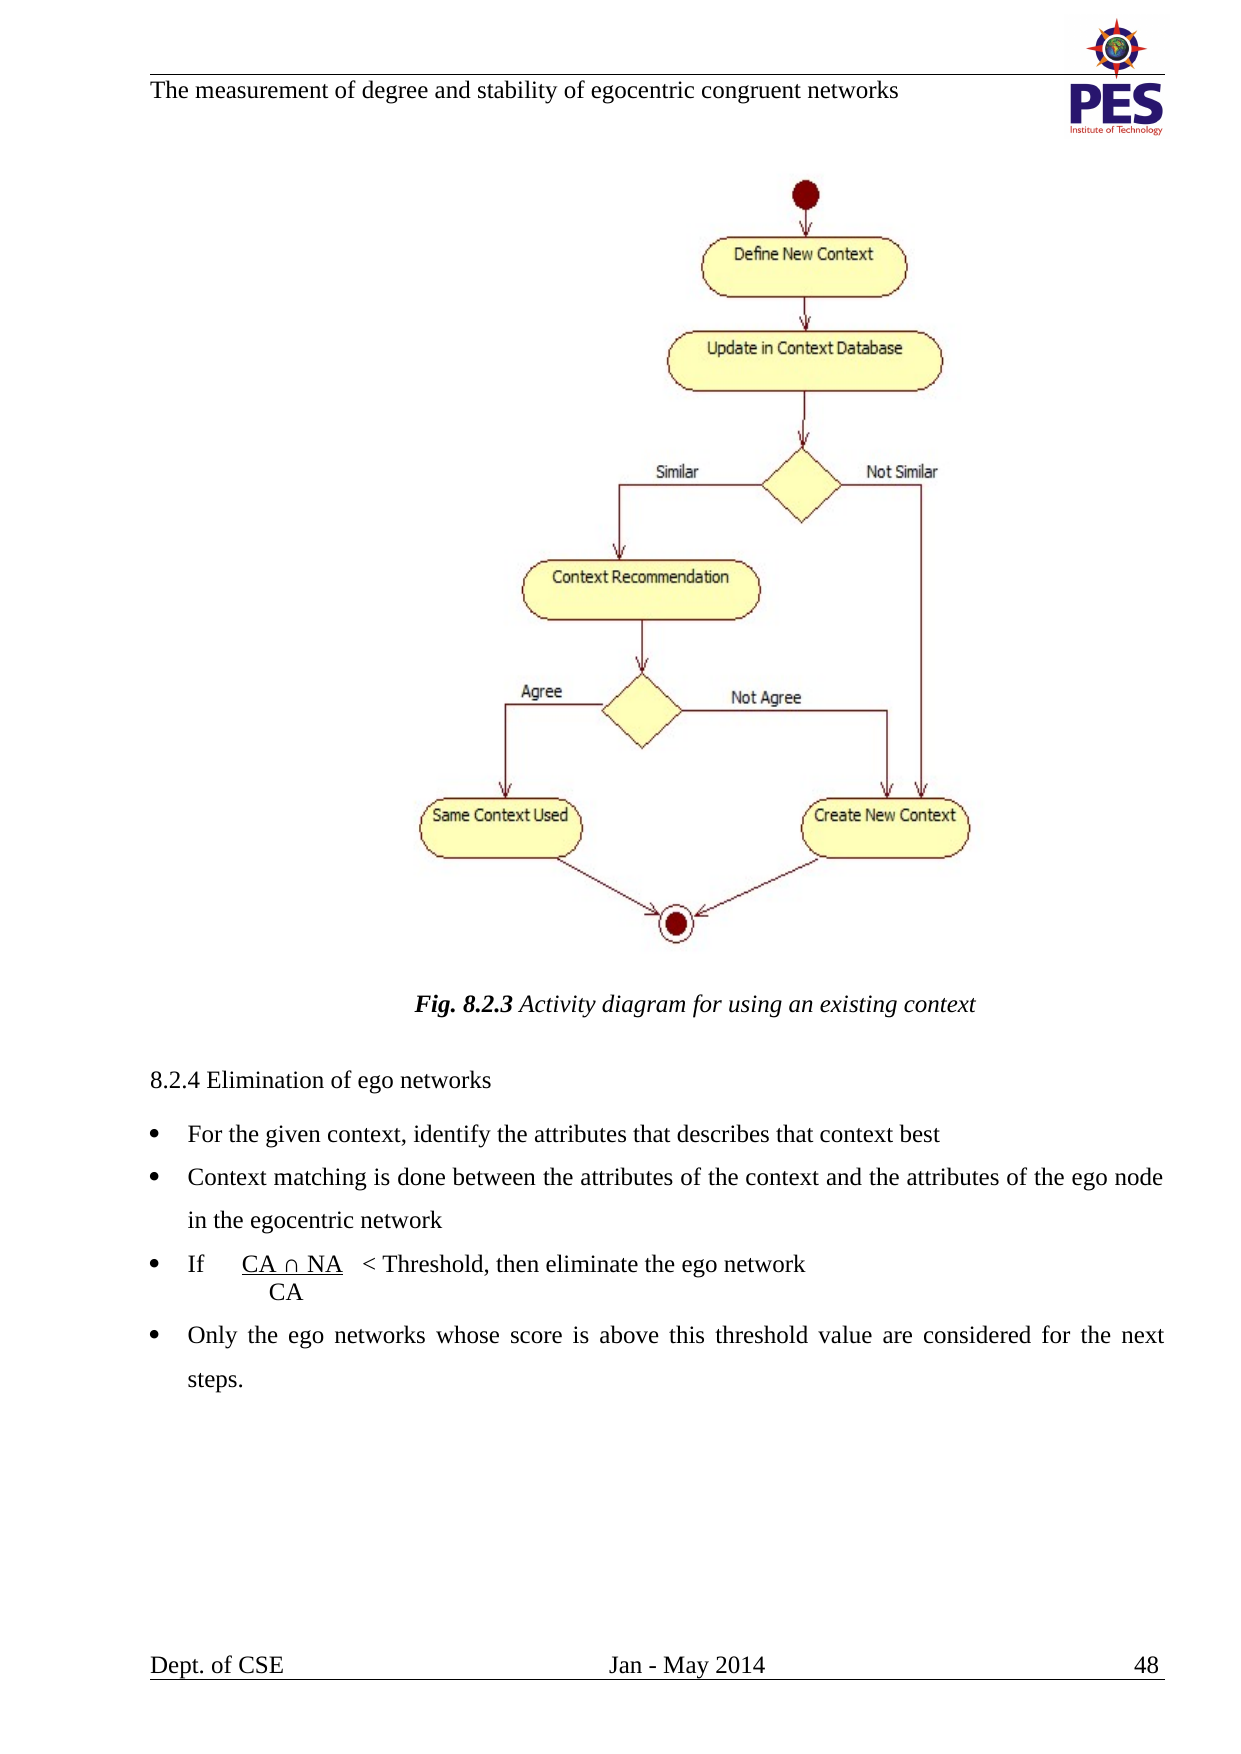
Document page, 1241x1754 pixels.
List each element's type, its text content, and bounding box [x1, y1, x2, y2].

list Only the ego networks whose score is above this threshold value are considered for the next steps. [150, 1321, 1165, 1392]
list CA [187, 1277, 1165, 1306]
list Context matching is done between the attributes of the context and the attributes of the ego node in the egocentric network [150, 1162, 1165, 1234]
picture [391, 150, 999, 975]
list For the given context, identify the attributes that describes that context best [150, 1119, 1165, 1148]
text 8.2.4 Elimination of ego networks [150, 1066, 1165, 1094]
list Fig. 8.2.3 Activity diagram for using an existing context [225, 989, 1165, 1018]
list If CA ∩ NA < Threshold, then eliminate the ego network [150, 1249, 1165, 1277]
picture [1063, 14, 1170, 139]
